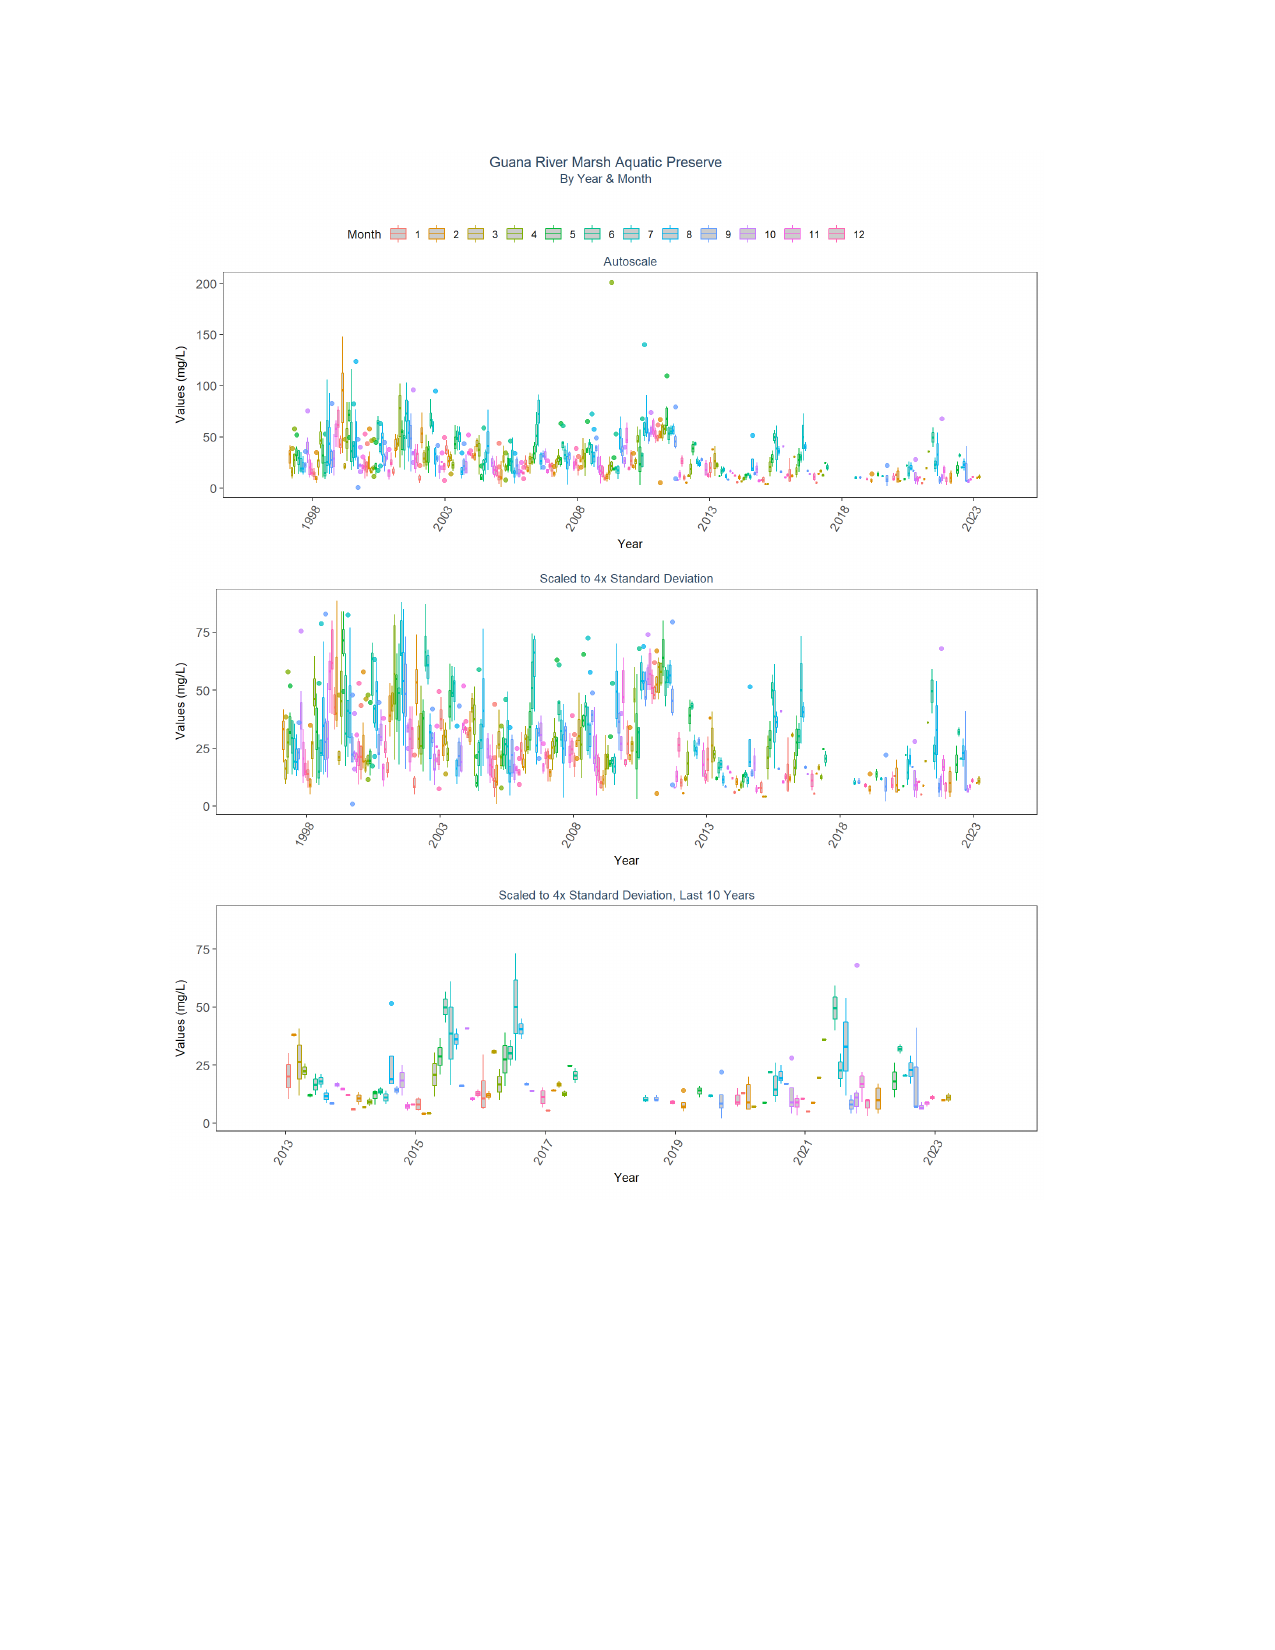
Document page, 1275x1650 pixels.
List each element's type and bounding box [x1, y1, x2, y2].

picture [168, 150, 1044, 1200]
